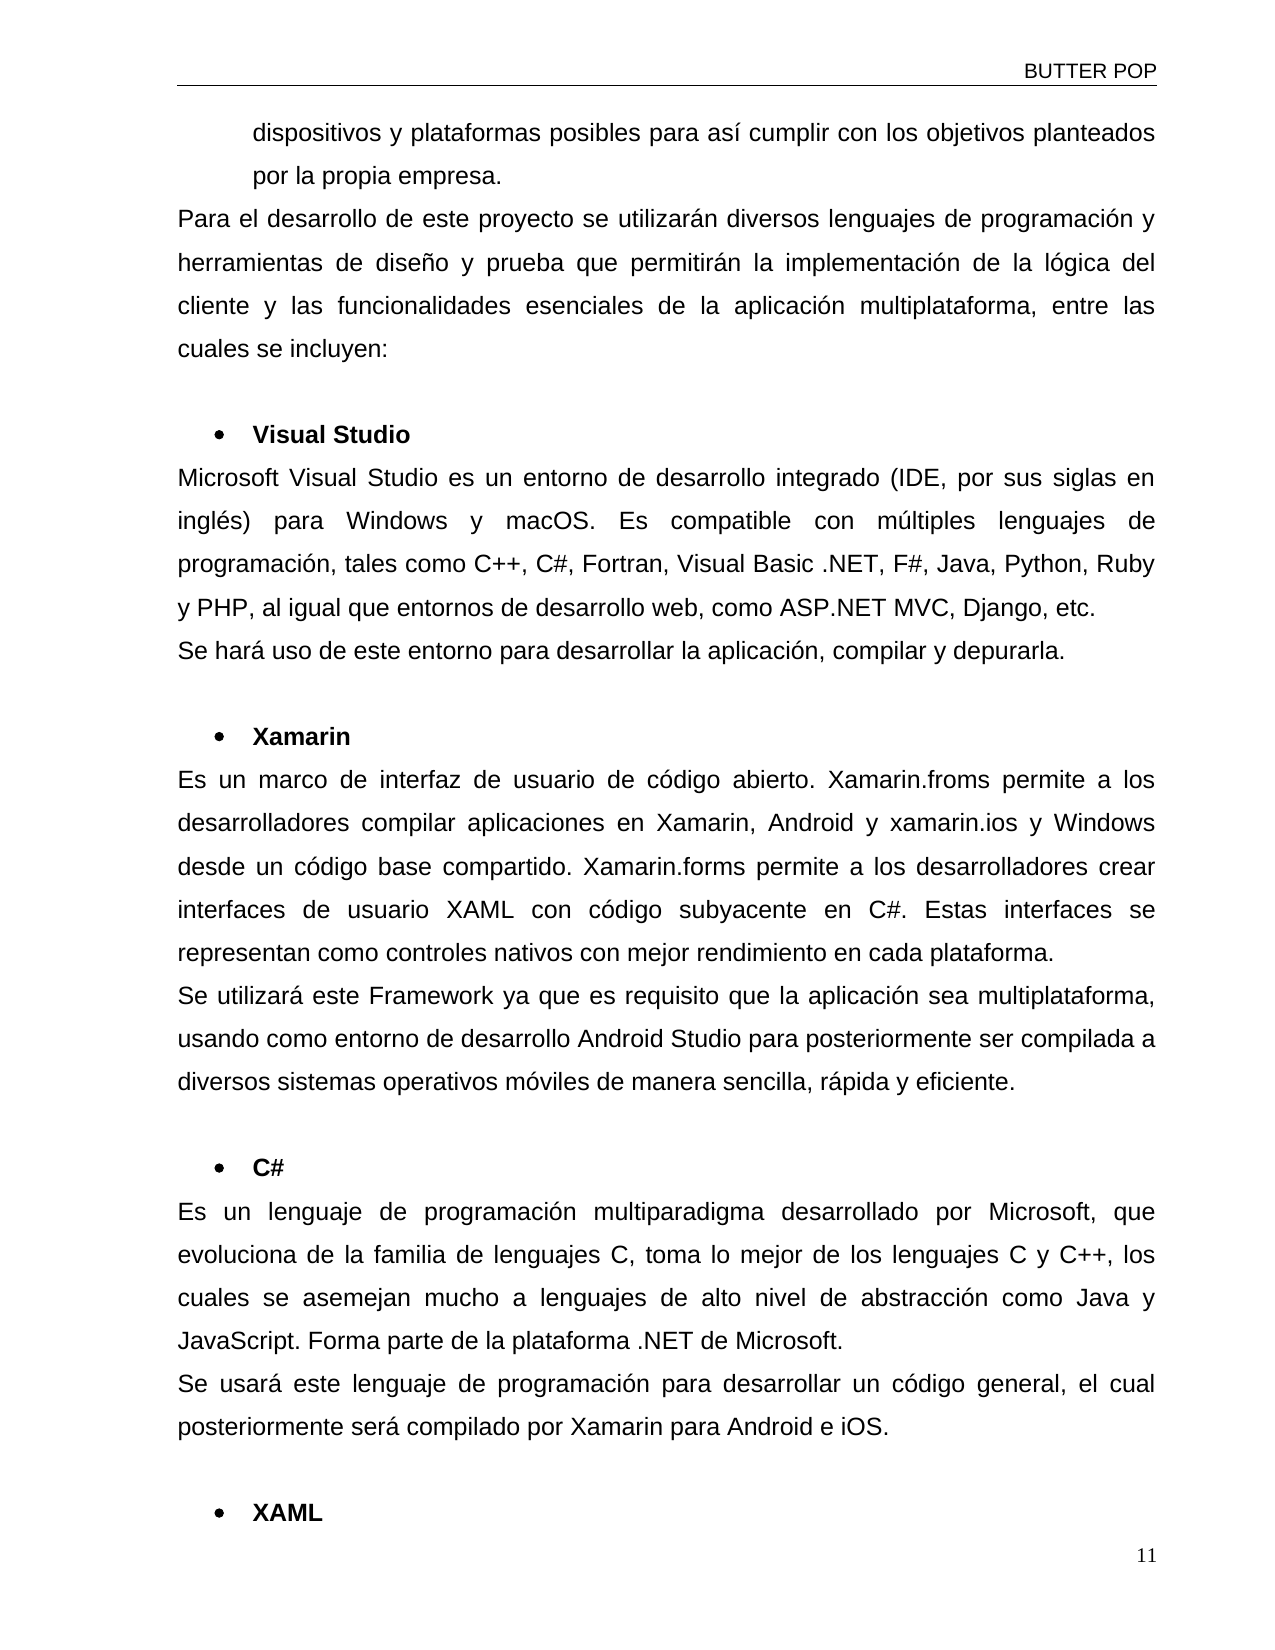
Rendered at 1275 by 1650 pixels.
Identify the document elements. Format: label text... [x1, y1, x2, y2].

text Es un lenguaje de programación multiparadigma desarrollado por Microsoft, que evoluciona de la familia de lenguajes C, toma lo mejor de los lenguajes C y C++, los cuales se asemejan mucho a lenguajes de alto nivel de abstracción como Java y JavaScript. Forma parte de la plataforma .NET de Microsoft. [177, 1197, 1157, 1355]
text Microsoft Visual Studio es un entorno de desarrollo integrado (IDE, por sus siglas en inglés) para Windows y macOS. Es compatible con múltiples lenguajes de programación, tales como C++, C#, Fortran, Visual Basic .NET, F#, Java, Python, Ruby y PHP, al igual que entornos de desarrollo web, como ASP.NET MVC, Django, etc. [177, 463, 1157, 621]
text Se hará uso de este entorno para desarrollar la aplicación, compilar y depurarla. [177, 636, 1157, 664]
text Para el desarrollo de este proyecto se utilizarán diversos lenguajes de programación y herramientas de diseño y prueba que permitirán la implementación de la lógica del cliente y las funcionalidades esenciales de la aplicación multiplataforma, entre las cuales se incluyen: [177, 204, 1157, 362]
list Xamarin [215, 722, 1157, 751]
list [252, 118, 1157, 190]
list XAML [215, 1498, 1157, 1527]
list Visual Studio [215, 420, 1157, 449]
text Se utilizará este Framework ya que es requisito que la aplicación sea multiplataforma, usando como entorno de desarrollo Android Studio para posteriormente ser compilada a diversos sistemas operativos móviles de manera sencilla, rápida y eficiente. [177, 981, 1157, 1096]
list C# [215, 1153, 1157, 1182]
text Es un marco de interfaz de usuario de código abierto. Xamarin.froms permite a los desarrolladores compilar aplicaciones en Xamarin, Android y xamarin.ios y Windows desde un código base compartido. Xamarin.forms permite a los desarrolladores crear interfaces de usuario XAML con código subyacente en C#. Estas interfaces se representan como controles nativos con mejor rendimiento en cada plataforma. [177, 765, 1157, 966]
text Se usará este lenguaje de programación para desarrollar un código general, el cual posteriormente será compilado por Xamarin para Android e iOS. [177, 1369, 1157, 1441]
